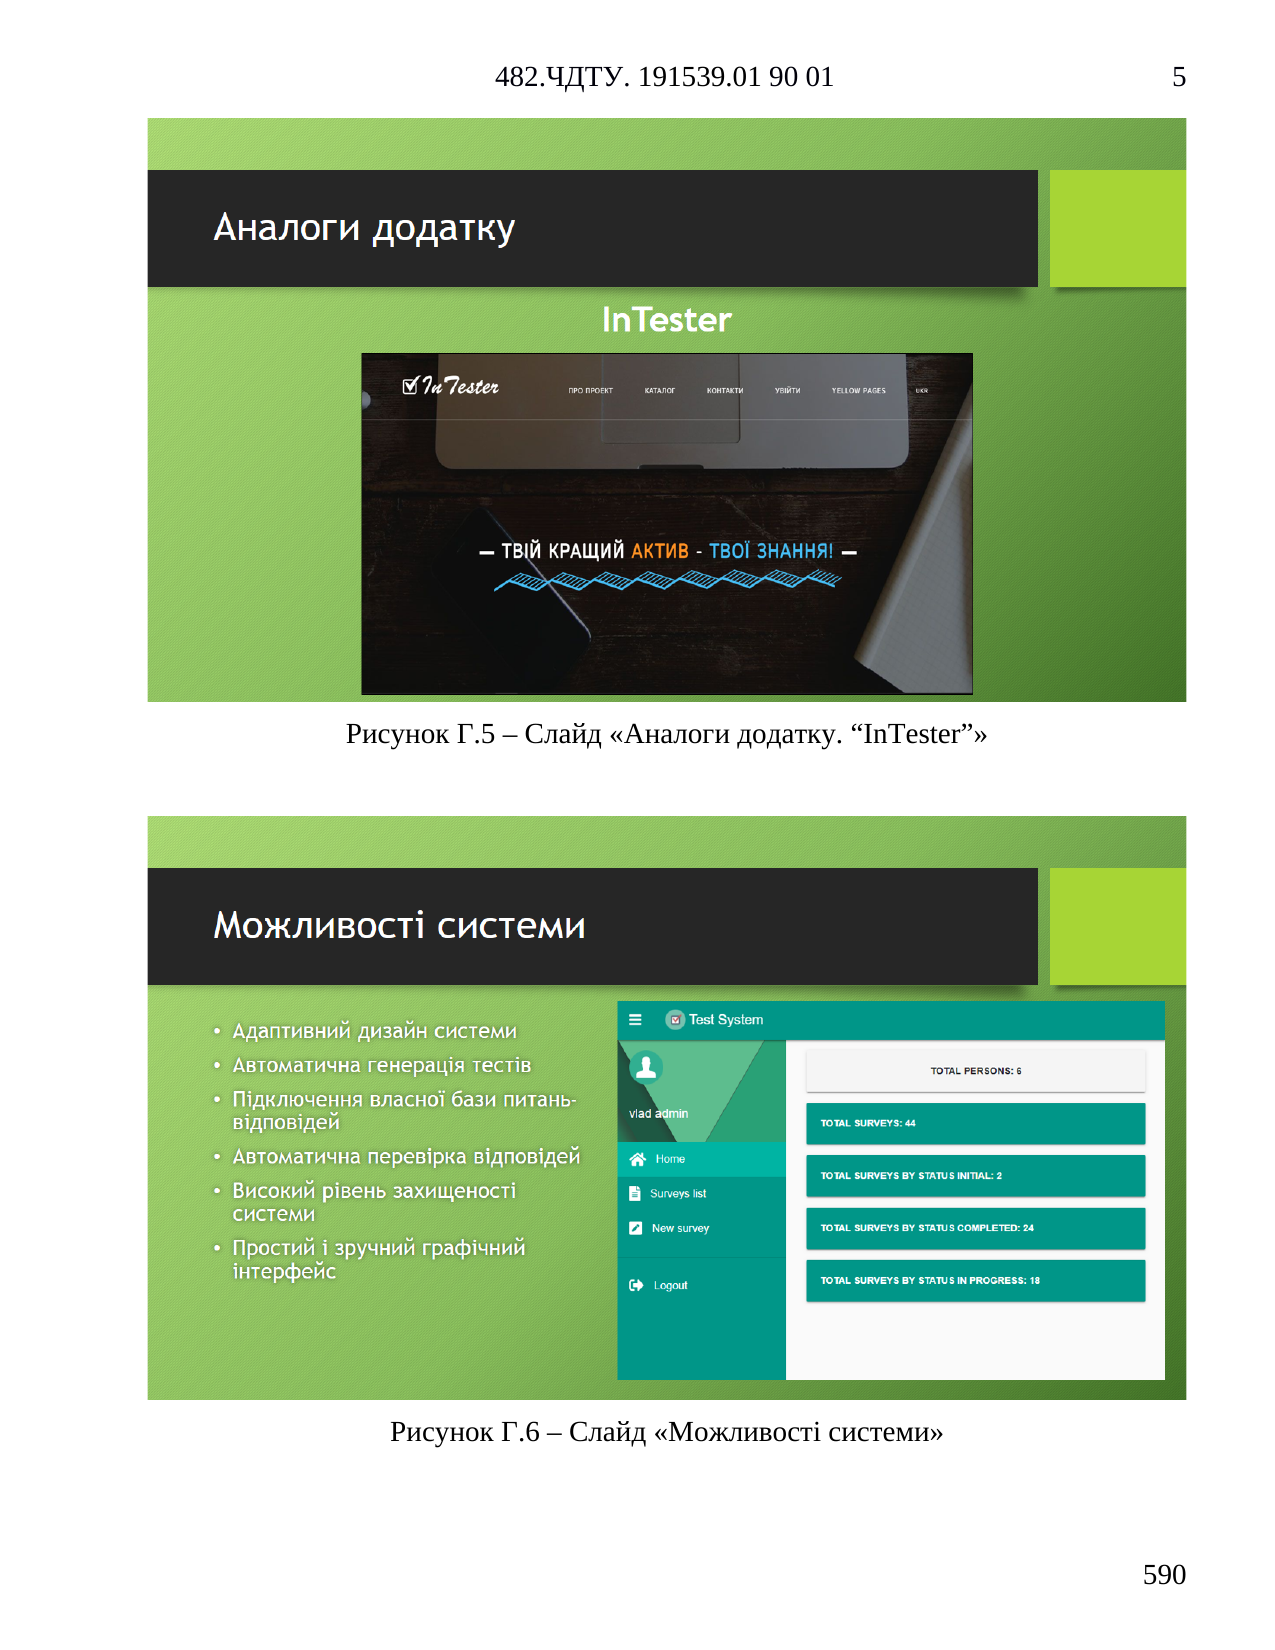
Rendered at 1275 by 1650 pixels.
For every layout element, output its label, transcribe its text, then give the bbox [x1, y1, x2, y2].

picture [147, 118, 1187, 702]
text Рисунок Г.6 – Слайд «Можливості системи» [148, 1414, 1186, 1447]
picture [147, 816, 1187, 1400]
text Рисунок Г.5 – Слайд «Аналоги додатку. “InTester”» [148, 716, 1186, 749]
